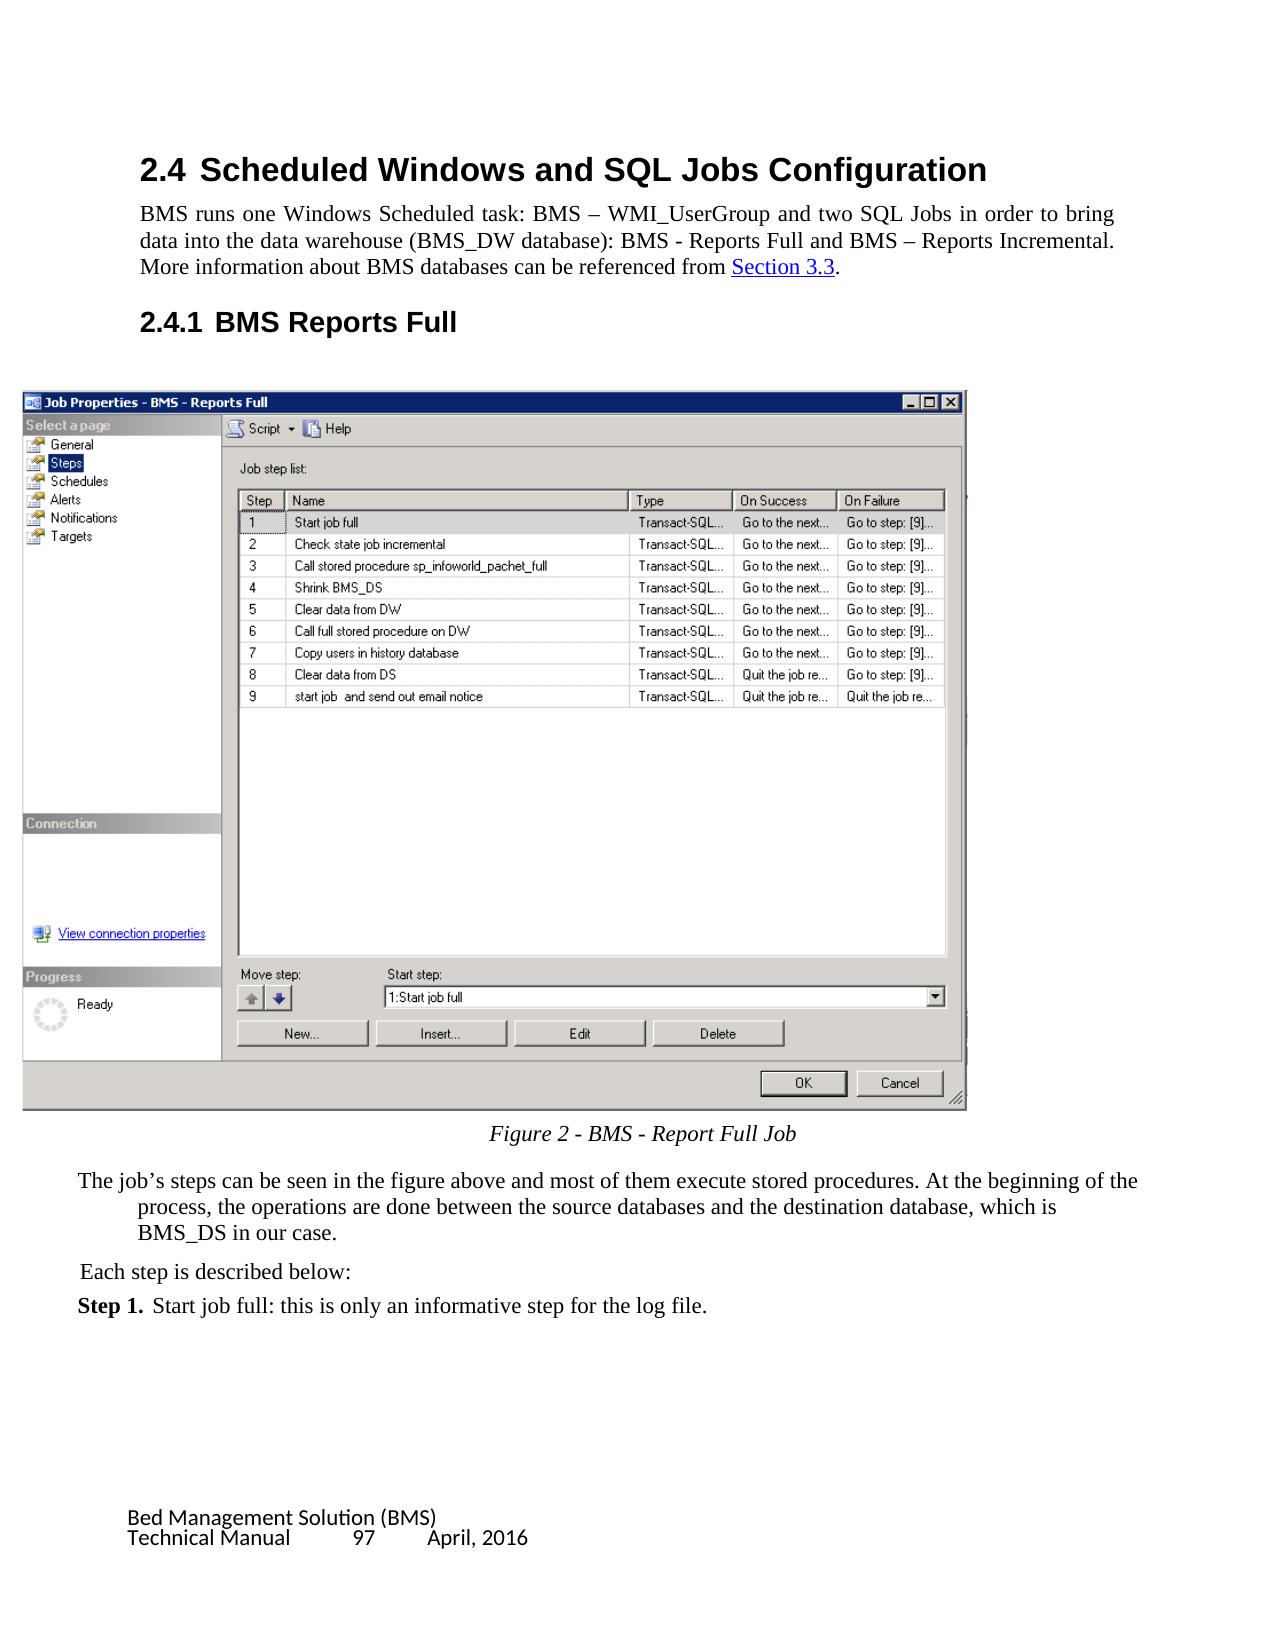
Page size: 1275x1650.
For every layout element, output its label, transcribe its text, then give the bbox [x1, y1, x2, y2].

text Each step is described below: [79, 1258, 429, 1284]
subtitle Scheduled Windows and SQL Jobs Configuration [139, 150, 1003, 188]
text BMS runs one Windows Scheduled task: BMS – WMI_UserGroup and two SQL Jobs in order to bring data into the data warehouse (BMS_DW database): BMS - Reports Full and BMS – Reports Incremental. More information about BMS databases can be referenced from Section 3.3. [139, 201, 1148, 279]
text Step 1. Start job full: this is only an informative step for the log file. [77, 1292, 1148, 1318]
text The job’s steps can be seen in the figure above and most of them execute stored procedures. At the beginning of the process, the operations are done between the source databases and the destination database, which is BMS_DS in our case. [77, 1167, 1148, 1246]
picture [22, 390, 968, 1112]
subtitle BMS Reports Full [139, 305, 476, 338]
text Figure 2 - BMS - Report Full Job [139, 1120, 1146, 1147]
